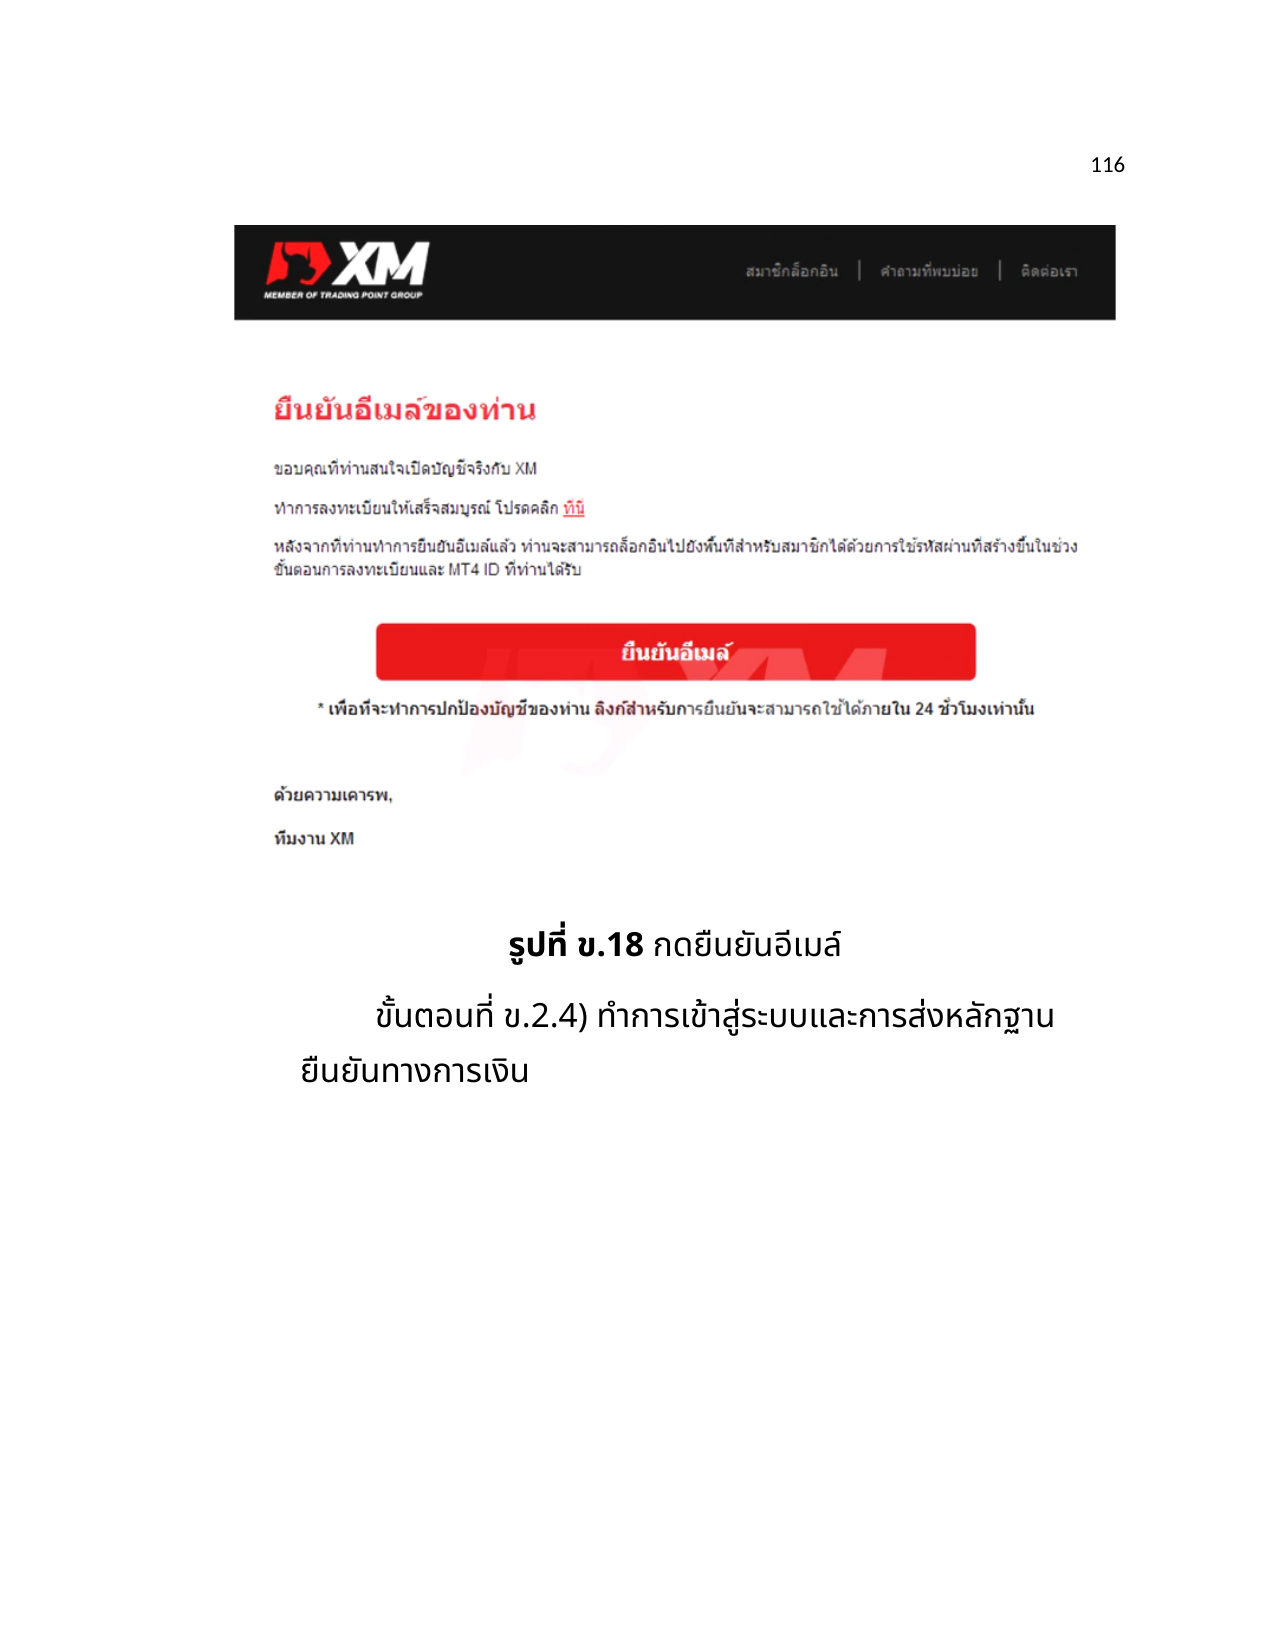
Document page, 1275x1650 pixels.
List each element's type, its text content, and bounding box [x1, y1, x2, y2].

picture [234, 225, 1116, 902]
list ขั้นตอนที่ ข.2.4) ทำการเข้าสู่ระบบและการส่งหลักฐานยืนยันทางการเงิน [300, 992, 1125, 1097]
text รูปที่ ข.18 กดยืนยันอีเมล์ [225, 921, 1125, 971]
